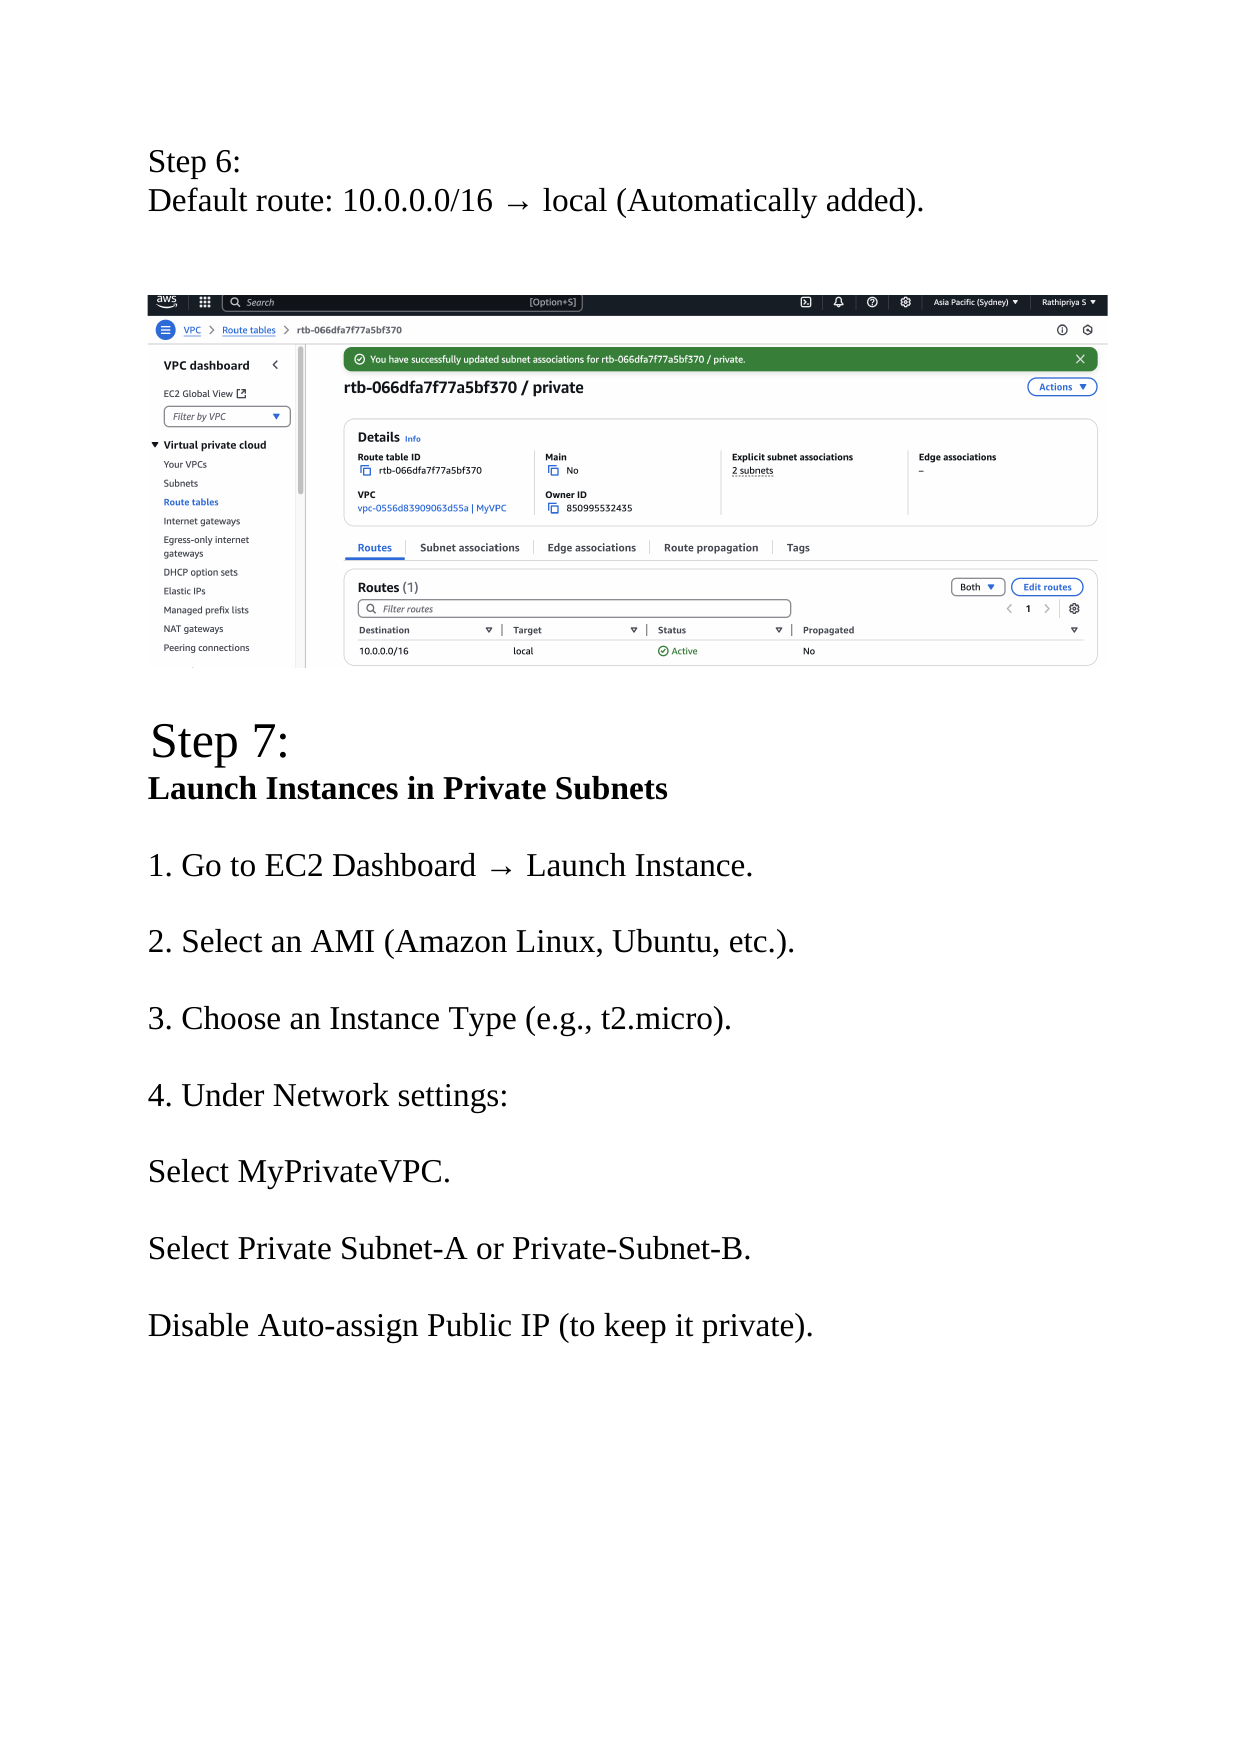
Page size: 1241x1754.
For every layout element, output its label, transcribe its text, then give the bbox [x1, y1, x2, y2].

text 2. Select an AMI (Amazon Linux, Ubuntu, etc.). [148, 922, 1107, 960]
subtitle Step 7: [150, 711, 1107, 768]
text Select Private Subnet-A or Private-Subnet-B. [148, 1228, 1107, 1267]
text Step 6: [148, 142, 1107, 180]
text Launch Instances in Private Subnets [148, 768, 1107, 807]
picture [147, 295, 1108, 668]
text Select MyPrivateVPC. [148, 1152, 1107, 1190]
text 1. Go to EC2 Dashboard → Launch Instance. [148, 845, 1107, 883]
text Disable Auto-assign Public IP (to keep it private). [148, 1305, 1107, 1343]
text 3. Choose an Instance Type (e.g., t2.micro). [148, 998, 1107, 1037]
text Default route: 10.0.0.0/16 → local (Automatically added). [148, 180, 1107, 218]
text 4. Under Network settings: [148, 1075, 1107, 1113]
